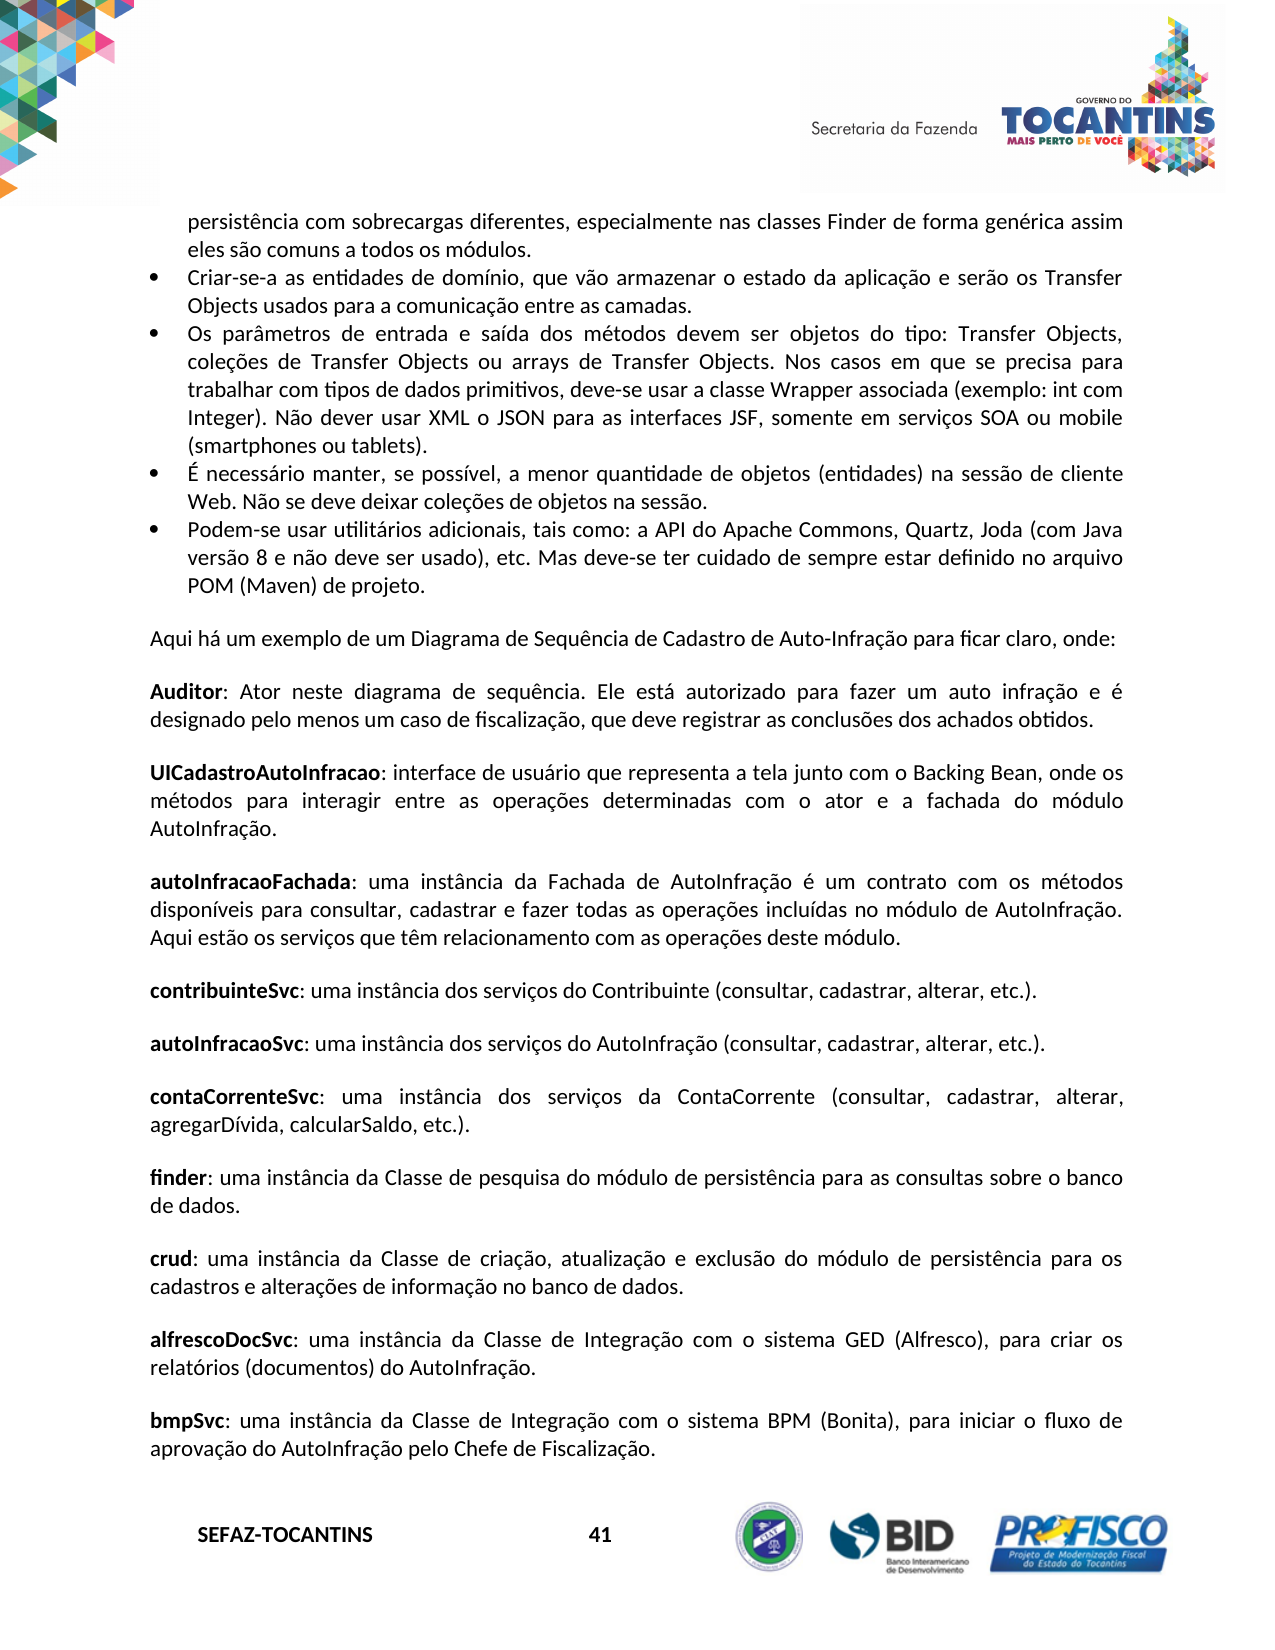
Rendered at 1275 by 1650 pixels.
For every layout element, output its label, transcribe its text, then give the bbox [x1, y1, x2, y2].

text finder: uma instância da Classe de pesquisa do módulo de persistência para as consultas sobre o banco de dados. [150, 1163, 1125, 1219]
text Auditor: Ator neste diagrama de sequência. Ele está autorizado para fazer um auto infração e é designado pelo menos um caso de fiscalização, que deve registrar as conclusões dos achados obtidos. [150, 677, 1125, 733]
text Aqui há um exemplo de um Diagrama de Sequência de Cadastro de Auto-Infração para ficar claro, onde: [150, 624, 1125, 652]
text autoInfracaoSvc: uma instância dos serviços do AutoInfração (consultar, cadastrar, alterar, etc.). [150, 1029, 1125, 1057]
list Criar-se-a as entidades de domínio, que vão armazenar o estado da aplicação e serão os Transfer Objects usados para a comunicação entre as camadas. [150, 263, 1125, 319]
picture [733, 1500, 1174, 1576]
text contribuinteSvc: uma instância dos serviços do Contribuinte (consultar, cadastrar, alterar, etc.). [150, 976, 1125, 1004]
text autoInfracaoFachada: uma instância da Fachada de AutoInfração é um contrato com os métodos disponíveis para consultar, cadastrar e fazer todas as operações incluídas no módulo de AutoInfração. Aqui estão os serviços que têm relacionamento com as operações deste módulo. [150, 867, 1125, 951]
text alfrescoDocSvc: uma instância da Classe de Integração com o sistema GED (Alfresco), para criar os relatórios (documentos) do AutoInfração. [150, 1325, 1125, 1381]
text crud: uma instância da Classe de criação, atualização e exclusão do módulo de persistência para os cadastros e alterações de informação no banco de dados. [150, 1244, 1125, 1300]
list É necessário manter, se possível, a menor quantidade de objetos (entidades) na sessão de cliente Web. Não se deve deixar coleções de objetos na sessão. [150, 459, 1125, 515]
list Podem-se usar utilitários adicionais, tais como: a API do Apache Commons, Quartz, Joda (com Java versão 8 e não deve ser usado), etc. Mas deve-se ter cuidado de sempre estar definido no arquivo POM (Maven) de projeto. [150, 515, 1125, 599]
text bmpSvc: uma instância da Classe de Integração com o sistema BPM (Bonita), para iniciar o fluxo de aprovação do AutoInfração pelo Chefe de Fiscalização. [150, 1406, 1125, 1462]
picture [0, 0, 161, 206]
text UICadastroAutoInfracao: interface de usuário que representa a tela junto com o Backing Bean, onde os métodos para interagir entre as operações determinadas com o ator e a fachada do módulo AutoInfração. [150, 758, 1125, 842]
list Os parâmetros de entrada e saída dos métodos devem ser objetos do tipo: Transfer Objects, coleções de Transfer Objects ou arrays de Transfer Objects. Nos casos em que se precisa para trabalhar com tipos de dados primitivos, deve-se usar a classe Wrapper associada (exemplo: int com Integer). Não dever usar XML o JSON para as interfaces JSF, somente em serviços SOA ou mobile (smartphones ou tablets). [150, 319, 1125, 459]
text contaCorrenteSvc: uma instância dos serviços da ContaCorrente (consultar, cadastrar, alterar, agregarDívida, calcularSaldo, etc.). [150, 1082, 1125, 1138]
picture [800, 4, 1226, 193]
